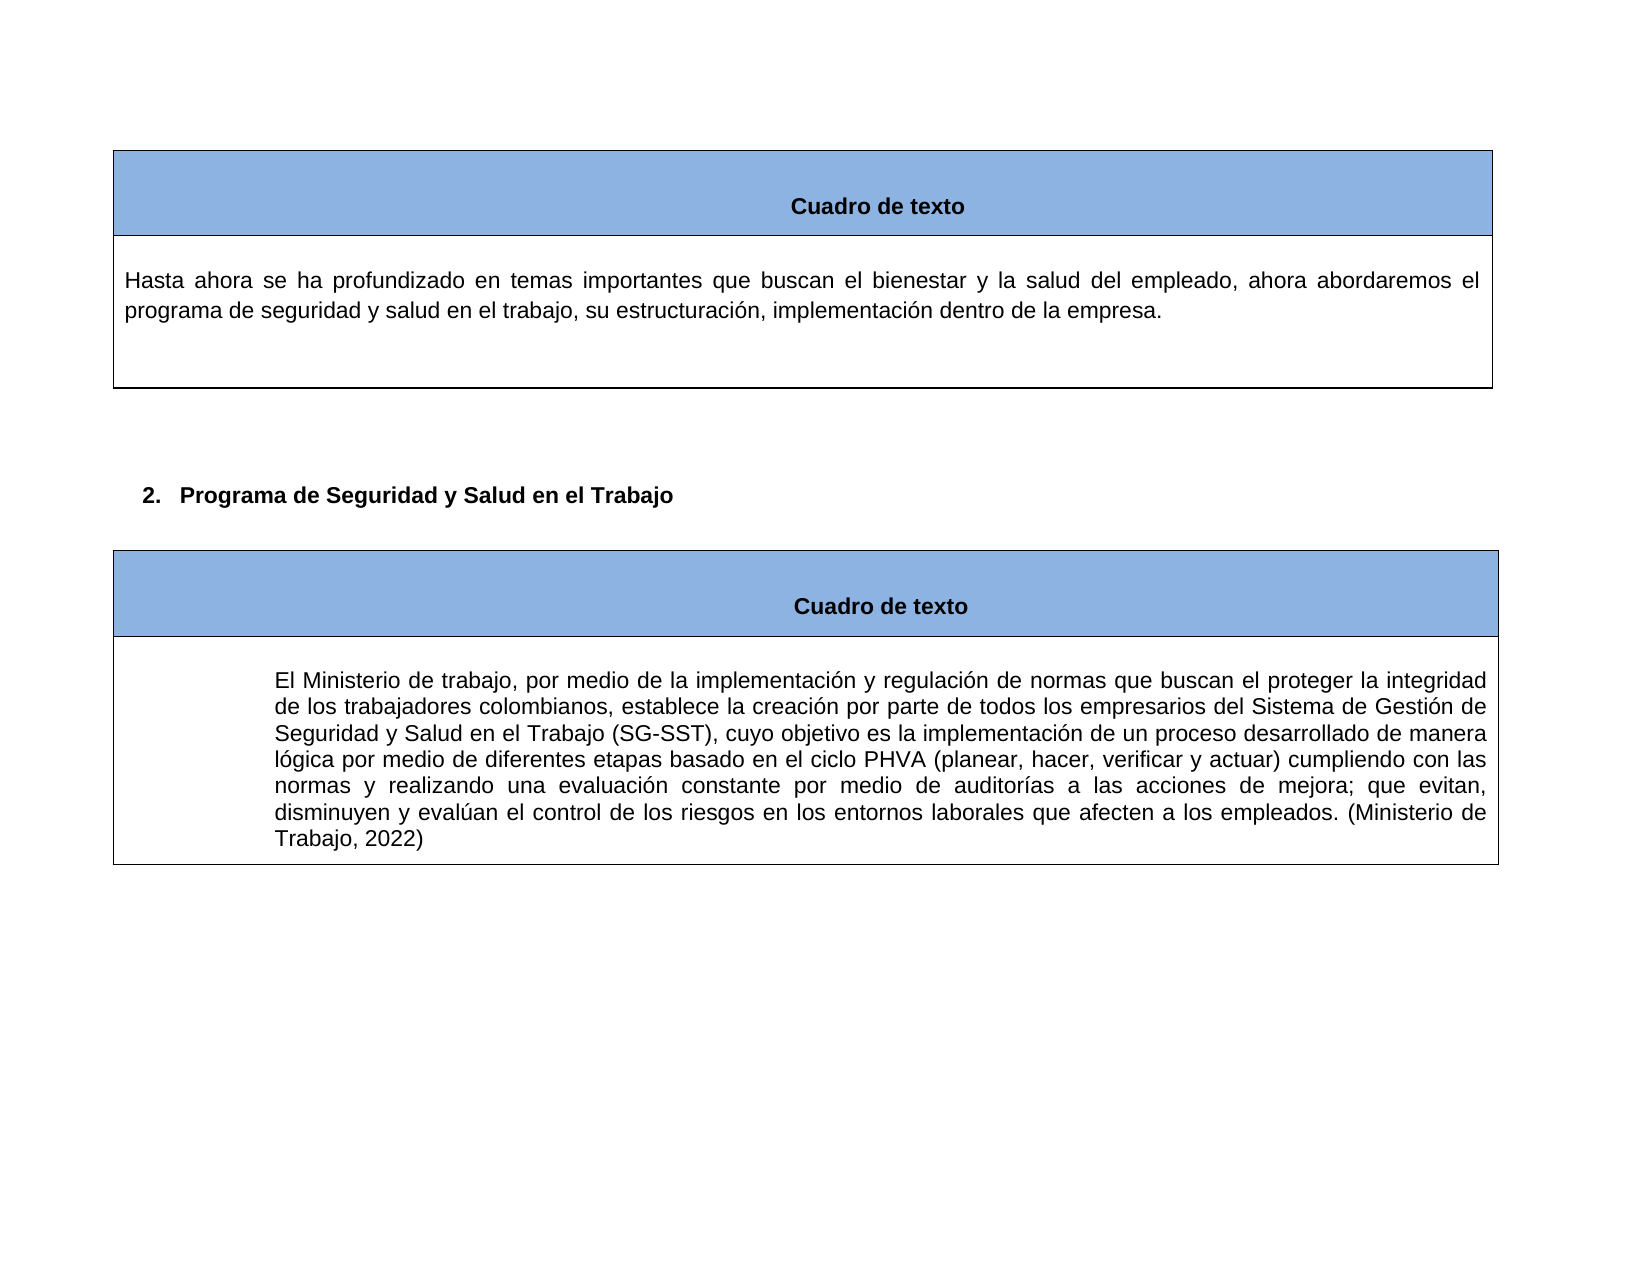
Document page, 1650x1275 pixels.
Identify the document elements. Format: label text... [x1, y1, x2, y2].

table_header Cuadro de texto [114, 551, 1498, 636]
list Programa de Seguridad y Salud en el Trabajo [142, 482, 1537, 508]
table_cell El Ministerio de trabajo, por medio de la implementación y regulación de normas que buscan el proteger la integridad de los trabajadores colombianos, establece la creación por parte de todos los empresarios del Sistema de Gestión de Seguridad y Salud en el Trabajo (SG-SST), cuyo objetivo es la implementación de un proceso desarrollado de manera lógica por medio de diferentes etapas basado en el ciclo PHVA (planear, hacer, verificar y actuar) cumpliendo con las normas y realizando una evaluación constante por medio de auditorías a las acciones de mejora; que evitan, disminuyen y evalúan el control de los riesgos en los entornos laborales que afecten a los empleados. (Ministerio de Trabajo, 2022) Imagen: 122301_i36 [114, 637, 1498, 864]
table_header Cuadro de texto [114, 151, 1492, 235]
table_cell Hasta ahora se ha profundizado en temas importantes que buscan el bienestar y la salud del empleado, ahora abordaremos el programa de seguridad y salud en el trabajo, su estructuración, implementación dentro de la empresa. [114, 236, 1492, 387]
